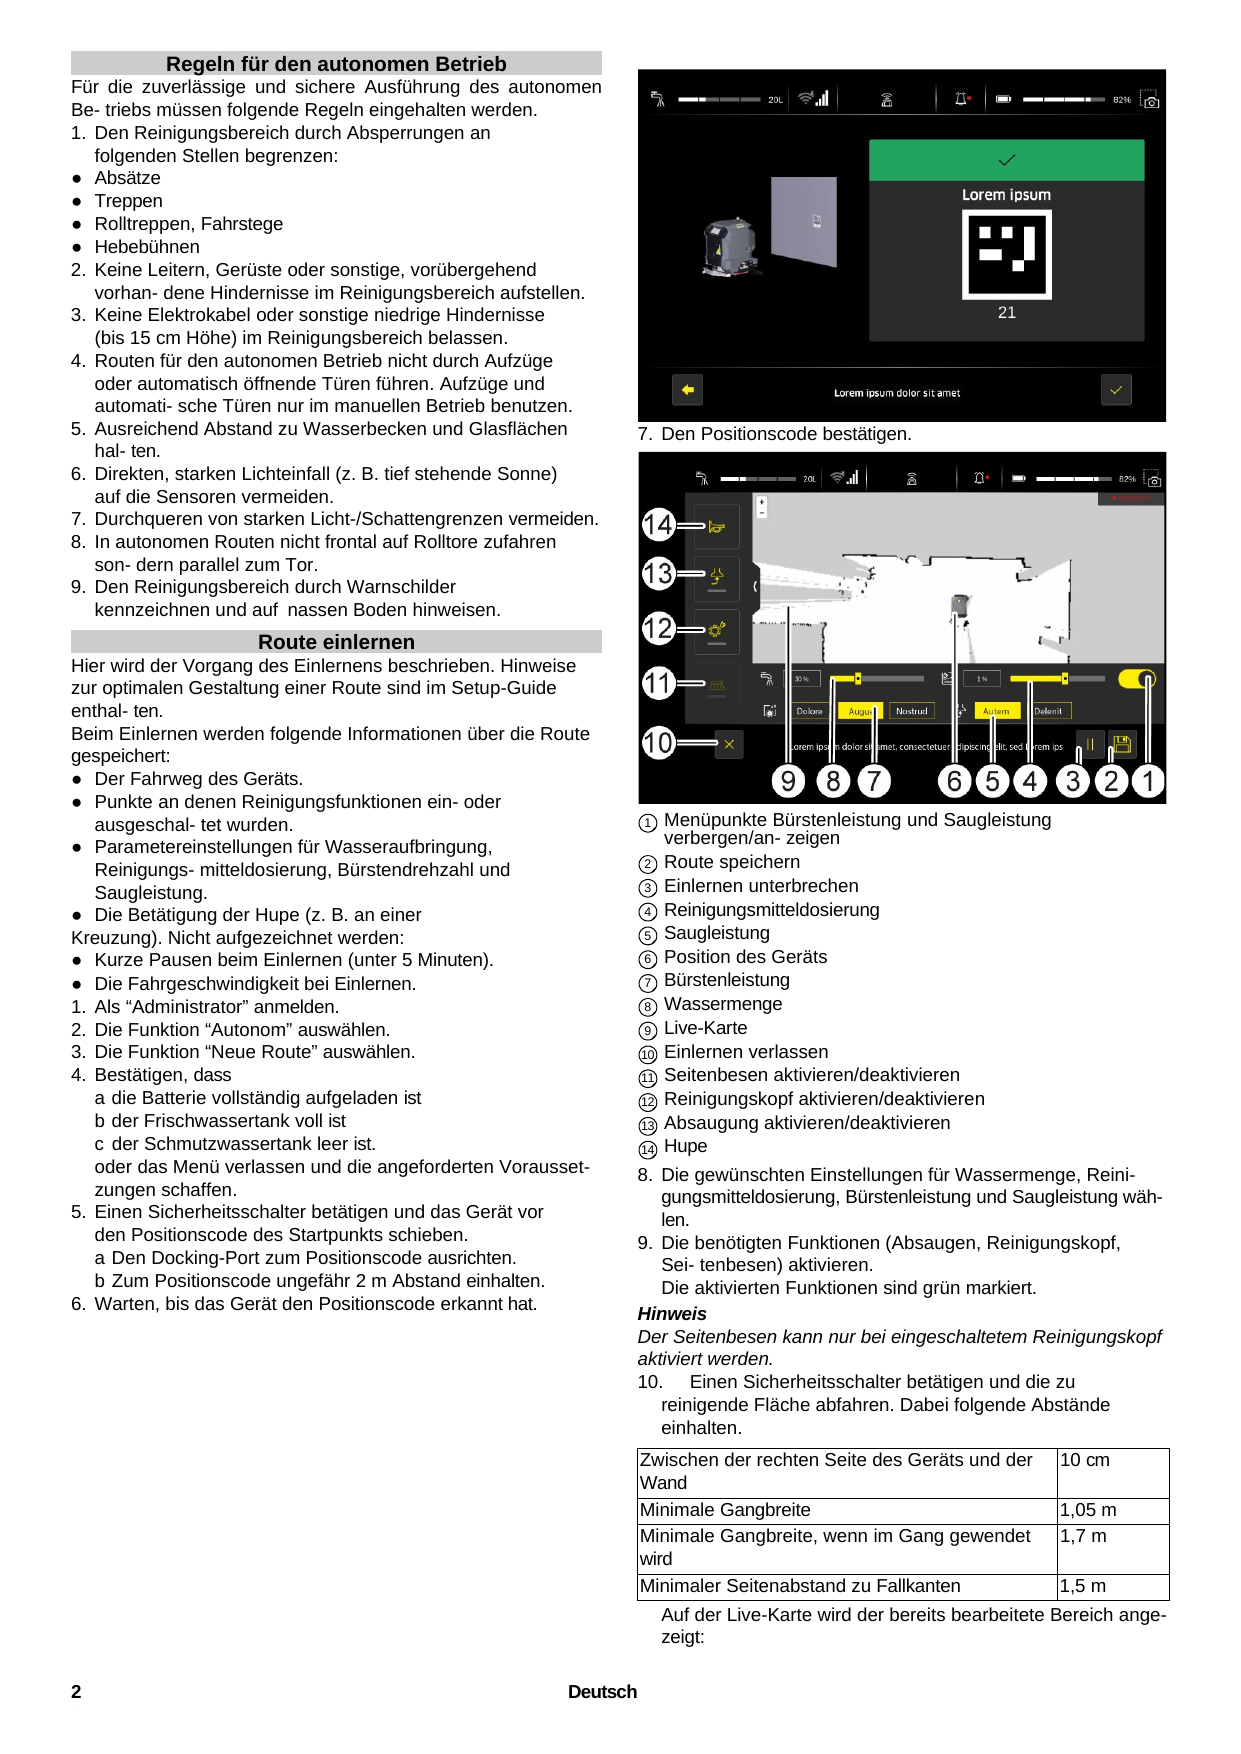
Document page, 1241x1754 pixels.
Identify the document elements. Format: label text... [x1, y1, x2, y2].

list Keine Elektrokabel oder sonstige niedrige Hindernisse (bis 15 cm Höhe) im Reinigungsbereich belassen. [71, 304, 579, 348]
text b Zum Positionscode ungefähr 2 m Abstand einhalten. [94, 1269, 606, 1291]
list Die gewünschten Einstellungen für Wassermenge, Reini- gungsmitteldosierung, Bürstenleistung und Saugleistung wäh- len. [637, 1163, 1169, 1230]
list Die Funktion “Autonom” auswählen. [71, 1018, 606, 1040]
list Die Fahrgeschwindigkeit bei Einlernen. [71, 972, 606, 994]
list Den Reinigungsbereich durch Warnschilder kennzeichnen und auf nassen Boden hinweisen. [71, 576, 575, 621]
list Absätze [71, 167, 606, 189]
list Rolltreppen, Fahrstege [71, 213, 606, 234]
text Live-Karte Einlernen verlassen [664, 1017, 829, 1062]
picture [641, 454, 1164, 801]
list Kurze Pausen beim Einlernen (unter 5 Minuten). [71, 950, 606, 971]
list Durchqueren von starken Licht-/Schattengrenzen vermeiden. [71, 508, 606, 530]
text Position des Geräts Bürstenleistung Wassermenge [664, 946, 902, 1014]
text a Den Docking-Port zum Positionscode ausrichten. [94, 1246, 606, 1268]
text Reinigungsmitteldosierung Saugleistung [664, 898, 959, 943]
text b der Frischwassertank voll ist [94, 1110, 606, 1131]
text oder das Menü verlassen und die angeforderten Vorausset- zungen schaffen. [94, 1156, 606, 1200]
table_cell Minimaler Seitenabstand zu Fallkanten [638, 1575, 1057, 1600]
list Die benötigten Funktionen (Absaugen, Reinigungskopf, Sei- tenbesen) aktivieren. [637, 1231, 1159, 1276]
list Ausreichend Abstand zu Wasserbecken und Glasflächen hal- ten. [71, 418, 601, 462]
list Warten, bis das Gerät den Positionscode erkannt hat. [71, 1292, 606, 1314]
table_cell Minimale Gangbreite, wenn im Gang gewendet wird [638, 1525, 1057, 1573]
list Den Reinigungsbereich durch Absperrungen an folgenden Stellen begrenzen: [71, 122, 576, 166]
text Route einlernen Hier wird der Vorgang des Einlernens beschrieben. Hinweise zur optimalen Gestaltung einer Route sind im Setup-Guide enthal- ten. [71, 653, 602, 721]
list Hebebühnen [71, 236, 606, 257]
list Die Funktion “Neue Route” auswählen. [71, 1041, 606, 1063]
list Bestätigen, dass [71, 1064, 606, 1086]
list Einen Sicherheitsschalter betätigen und die zu reinigende Fläche abfahren. Dabei folgende Abstände einhalten. [637, 1371, 1142, 1438]
list Keine Leitern, Gerüste oder sonstige, vorübergehend vorhan- dene Hindernisse im Reinigungsbereich aufstellen. [71, 259, 602, 303]
text a die Batterie vollständig aufgeladen ist [94, 1087, 606, 1109]
table_header Zwischen der rechten Seite des Geräts und der Wand [638, 1449, 1057, 1497]
text Seitenbesen aktivieren/deaktivieren Reinigungskopf aktivieren/deaktivieren Absaugung aktivieren/deaktivieren Hupe [664, 1064, 986, 1157]
list Routen für den autonomen Betrieb nicht durch Aufzüge oder automatisch öffnende Türen führen. Aufzüge und automati- sche Türen nur im manuellen Betrieb benutzen. [71, 350, 594, 417]
text Der Seitenbesen kann nur bei eingeschaltetem Reinigungskopf aktiviert werden. [637, 1326, 1203, 1370]
text Auf der Live-Karte wird der bereits bearbeitete Bereich ange- zeigt: [661, 1603, 1203, 1648]
table_cell 1,7 m [1058, 1525, 1169, 1573]
text Route speichern Einlernen unterbrechen [664, 851, 859, 896]
list Die Betätigung der Hupe (z. B. an einer Kreuzung). Nicht aufgezeichnet werden: [71, 904, 518, 949]
subtitle Hinweis [637, 1303, 1203, 1324]
text Regeln für den autonomen Betrieb Für die zuverlässige und sichere Ausführung des autonomen Be- triebs müssen folgende Regeln eingehalten werden. [71, 75, 602, 121]
table_cell 1,5 m [1058, 1575, 1169, 1600]
list Den Positionscode bestätigen. [637, 423, 1203, 444]
picture [641, 72, 1163, 419]
text Die aktivierten Funktionen sind grün markiert. [661, 1277, 1203, 1298]
list Direkten, starken Lichteinfall (z. B. tief stehende Sonne) auf die Sensoren vermeiden. [71, 463, 588, 507]
list Punkte an denen Reinigungsfunktionen ein- oder ausgeschal- tet wurden. [71, 791, 602, 835]
text c der Schmutzwassertank leer ist. [94, 1133, 606, 1154]
table_header 10 cm [1058, 1449, 1169, 1497]
list Treppen [71, 190, 606, 212]
list Einen Sicherheitsschalter betätigen und das Gerät vor den Positionscode des Startpunkts schieben. [71, 1201, 579, 1245]
list Der Fahrweg des Geräts. [71, 768, 606, 789]
list In autonomen Routen nicht frontal auf Rolltore zufahren son- dern parallel zum Tor. [71, 531, 597, 575]
text Beim Einlernen werden folgende Informationen über die Route gespeichert: [71, 723, 606, 767]
list Als “Administrator” anmelden. [71, 995, 606, 1017]
table_cell Minimale Gangbreite [638, 1499, 1057, 1524]
list Parametereinstellungen für Wasseraufbringung, Reinigungs- mitteldosierung, Bürstendrehzahl und Saugleistung. [71, 836, 596, 903]
table_cell 1,05 m [1058, 1499, 1169, 1524]
